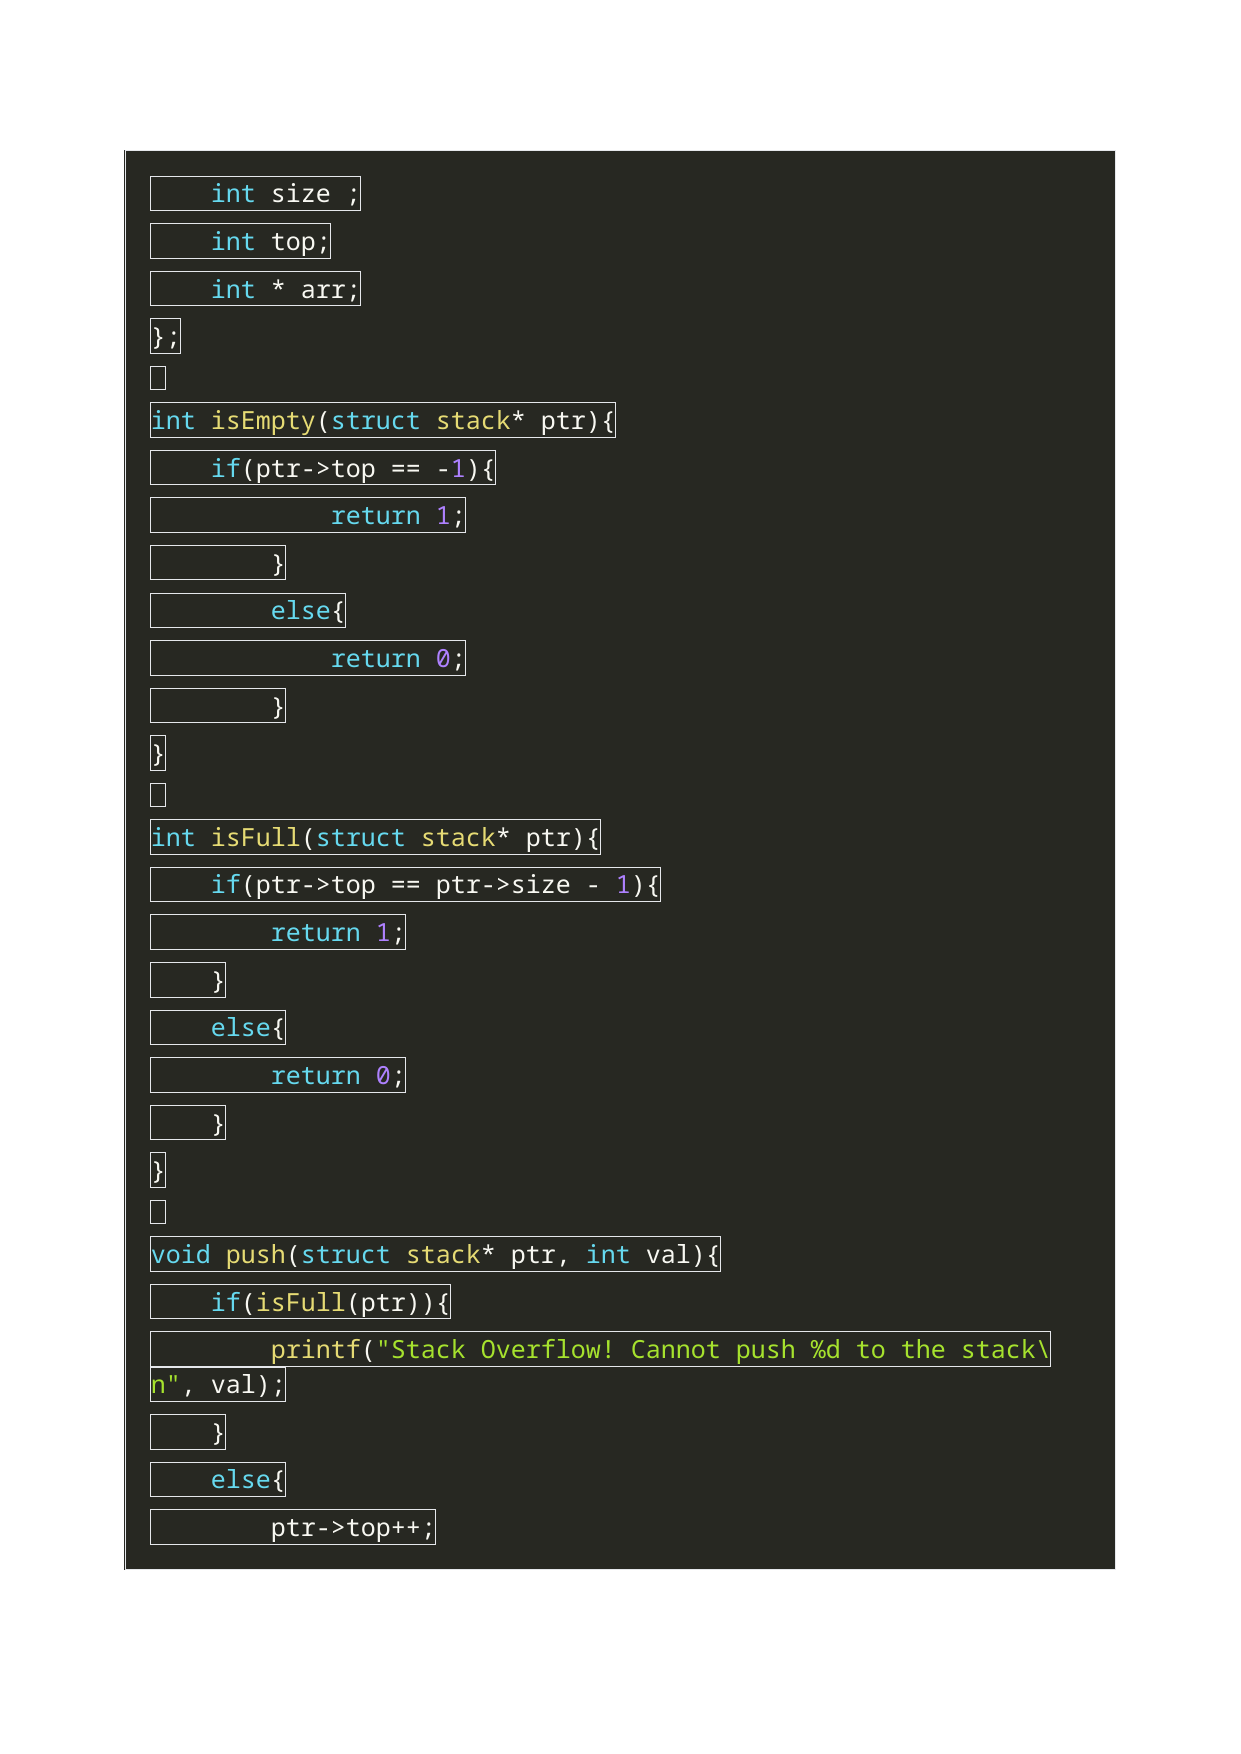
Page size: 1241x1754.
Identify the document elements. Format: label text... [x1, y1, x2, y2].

text int size ; [126, 151, 1115, 198]
text } [126, 662, 1115, 710]
text } [126, 936, 1115, 984]
text return 0; [126, 1032, 1115, 1079]
text int isFull(struct stack* ptr){ [126, 793, 1115, 841]
text int top; [126, 198, 1115, 245]
text return 1; [126, 472, 1115, 519]
text if(ptr->top == -1){ [126, 424, 1115, 472]
text else{ [126, 984, 1115, 1032]
text } [126, 1388, 1115, 1436]
text } [126, 710, 1115, 757]
text void push(struct stack* ptr, int val){ [126, 1211, 1115, 1258]
text return 0; [126, 614, 1115, 662]
text printf("Stack Overflow! Cannot push %d to the stack\n", val); [126, 1306, 1115, 1388]
text } [126, 519, 1115, 567]
text return 1; [126, 889, 1115, 936]
text if(ptr->top == ptr->size - 1){ [126, 841, 1115, 889]
text if(isFull(ptr)){ [126, 1258, 1115, 1306]
text else{ [126, 567, 1115, 614]
text ptr->top++; [126, 1484, 1115, 1569]
text else{ [126, 1436, 1115, 1484]
text }; [126, 293, 1115, 340]
text } [126, 1079, 1115, 1127]
text int isEmpty(struct stack* ptr){ [126, 377, 1115, 424]
text int * arr; [126, 245, 1115, 293]
text } [126, 1127, 1115, 1174]
